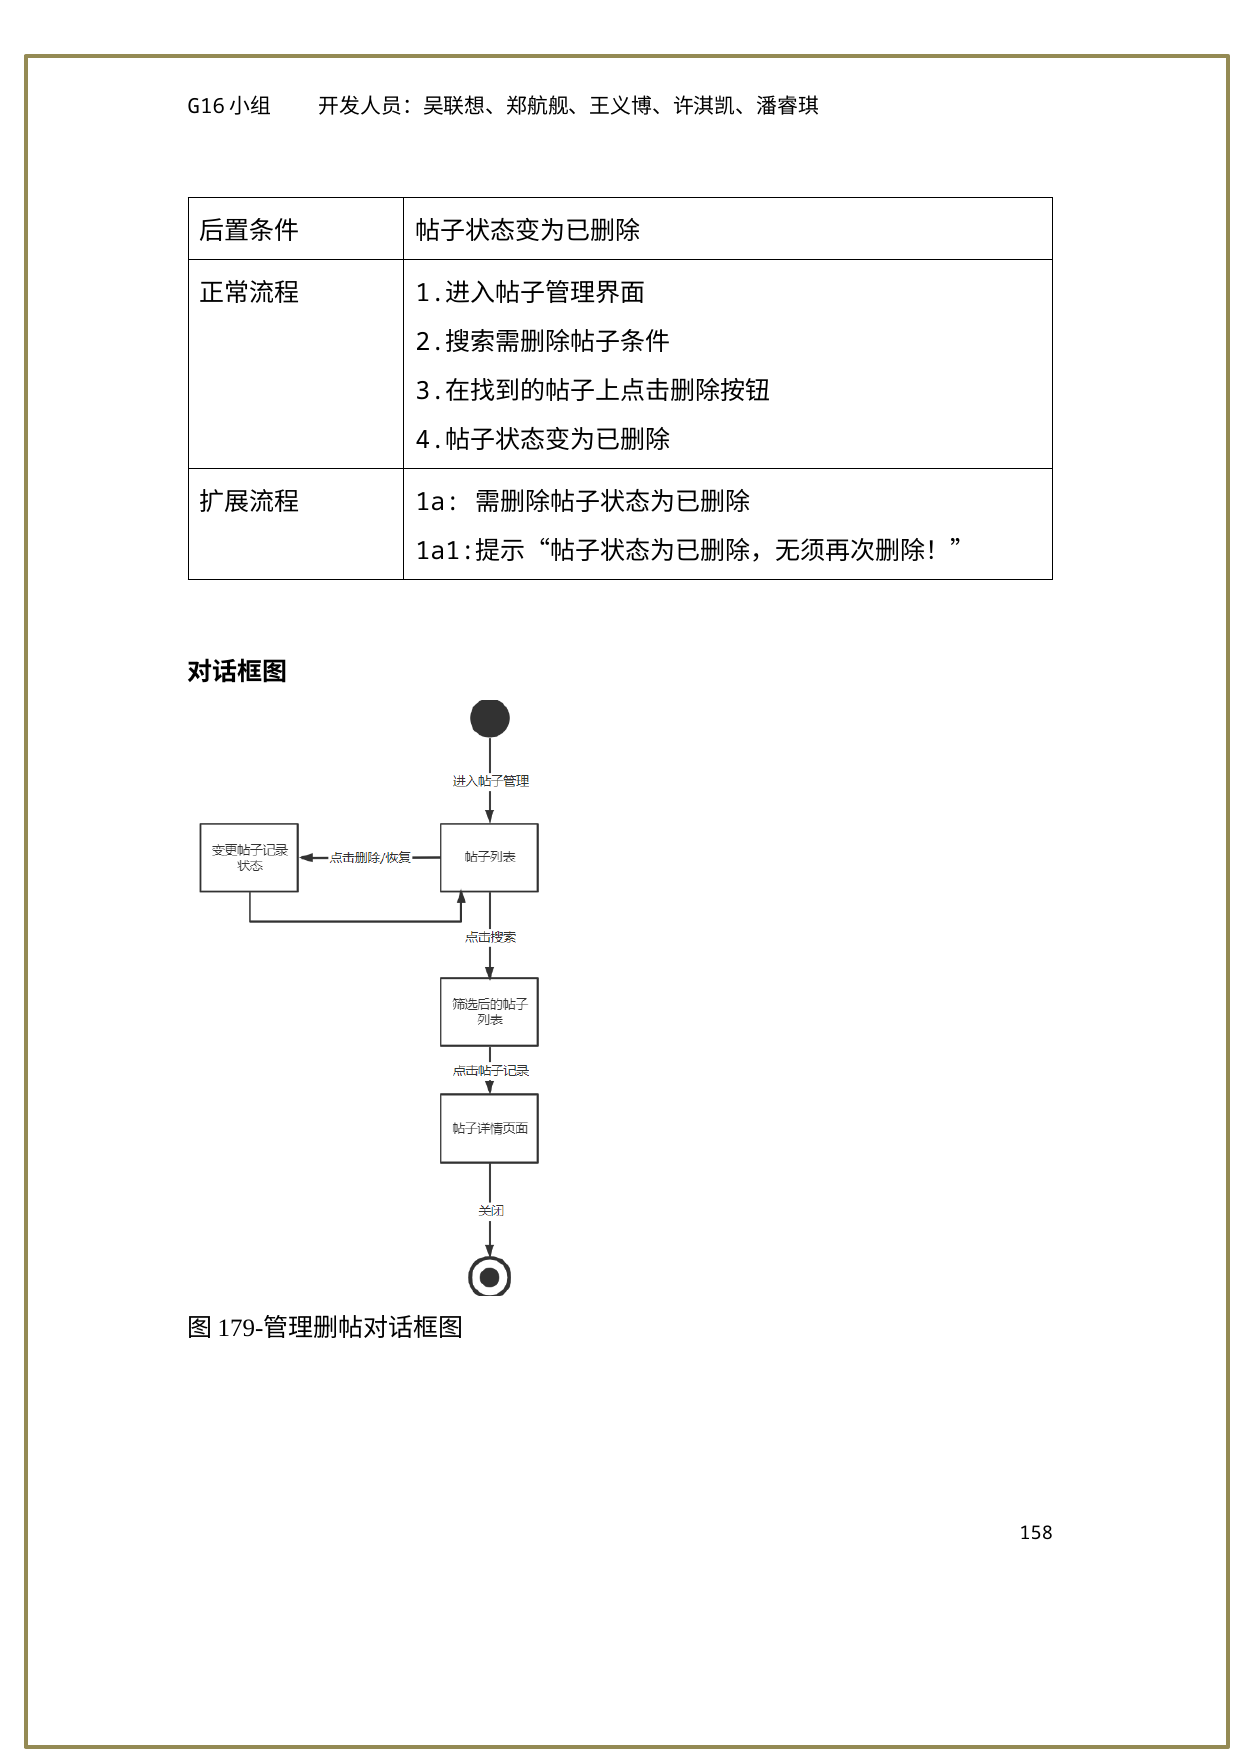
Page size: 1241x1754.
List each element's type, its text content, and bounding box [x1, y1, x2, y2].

text 图179-管理删帖对话框图 [187, 1308, 1053, 1344]
table_cell 正常流程 [189, 260, 403, 468]
picture [187, 700, 599, 1296]
table_cell 1.进入帖子管理界面 2.搜索需删除帖子条件 3.在找到的帖子上点击删除按钮 4.帖子状态变为已删除 [404, 260, 1052, 468]
table_cell 后置条件 [189, 198, 403, 259]
table_cell 1a: 需删除帖子状态为已删除 1a1:提示“帖子状态为已删除，无须再次删除！” [404, 469, 1052, 579]
table_cell 帖子状态变为已删除 [404, 198, 1052, 259]
subtitle 对话框图 [187, 652, 1053, 688]
table_cell 扩展流程 [189, 469, 403, 579]
